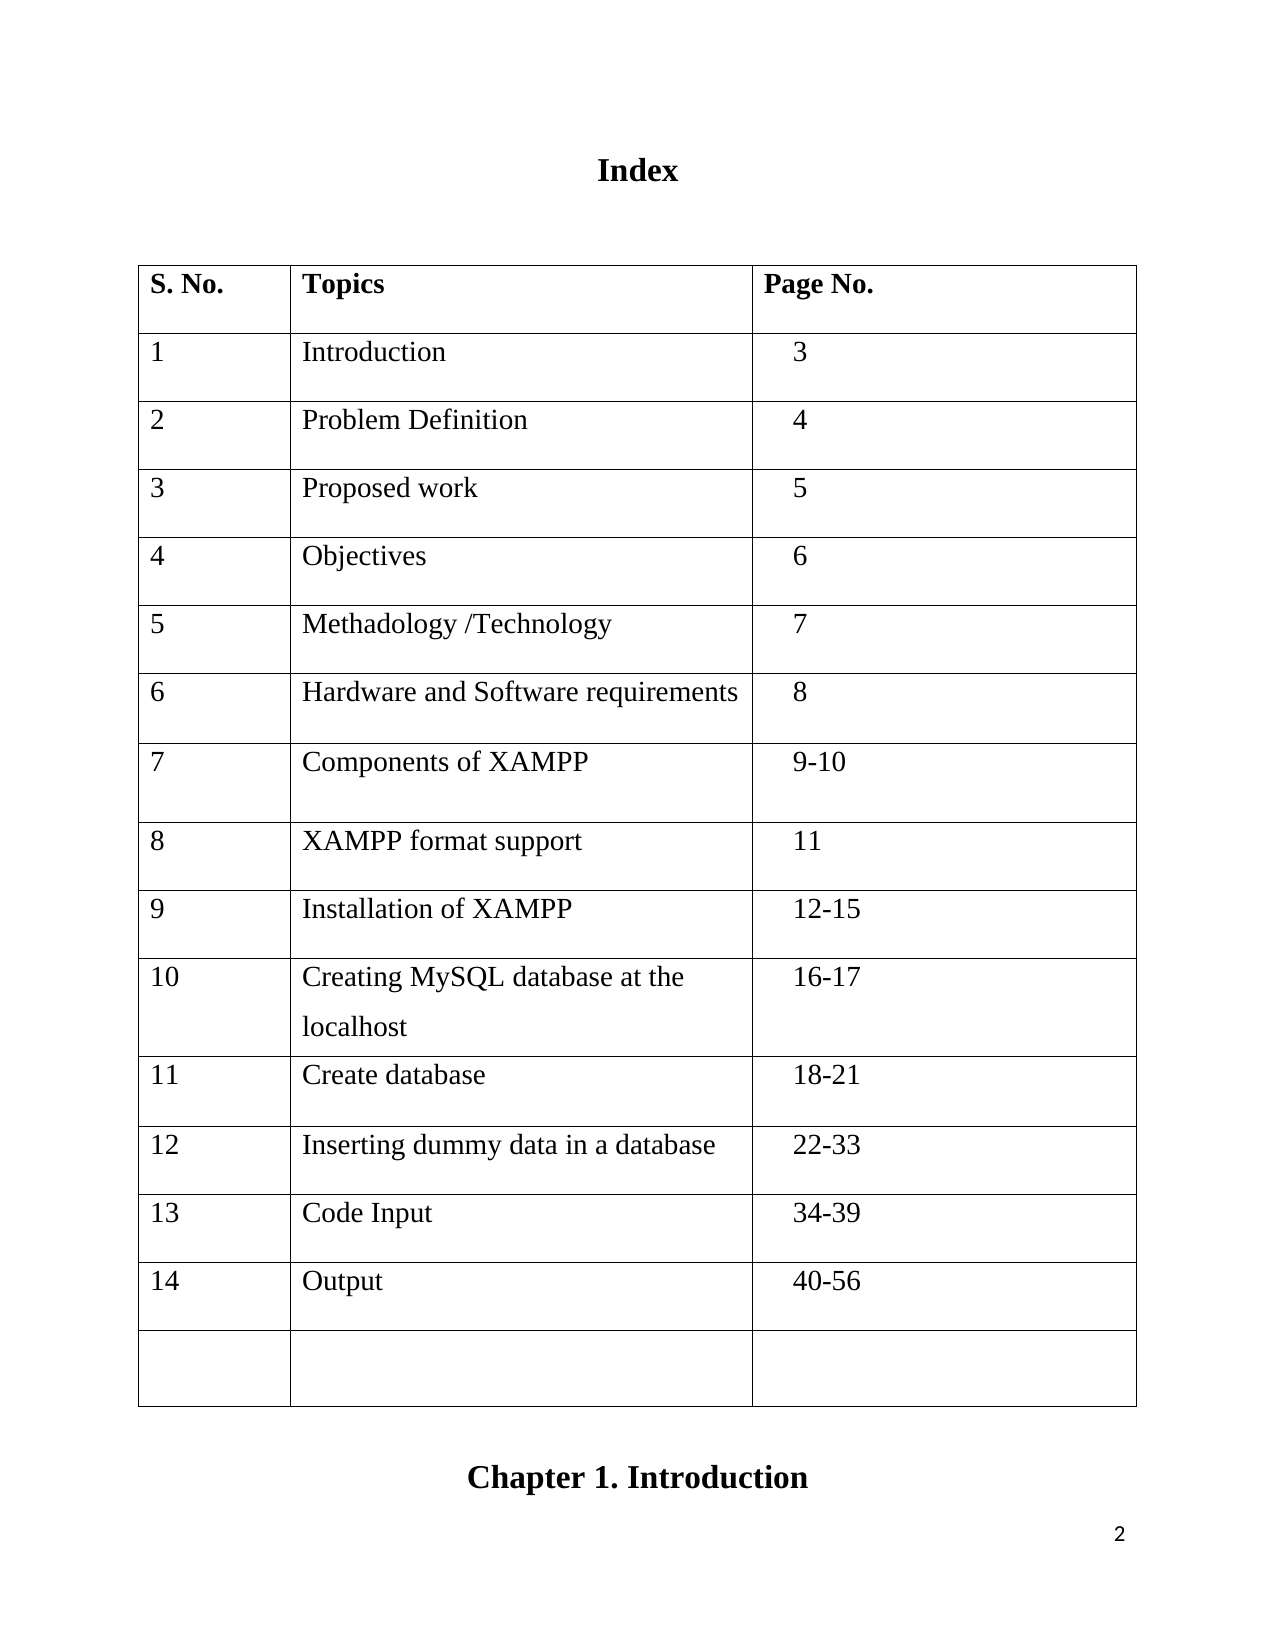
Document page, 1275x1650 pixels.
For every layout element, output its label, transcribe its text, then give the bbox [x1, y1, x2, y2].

table_cell Create database [291, 1057, 752, 1126]
table_cell Problem Definition [291, 402, 752, 469]
text Index [150, 150, 1125, 188]
table_cell 12-15 [753, 891, 1136, 958]
table_cell XAMPP format support [291, 823, 752, 890]
table_cell 5 [139, 606, 290, 673]
table_cell 40-56 [753, 1263, 1136, 1330]
table_cell [753, 1331, 1136, 1406]
table_cell 14 [139, 1263, 290, 1330]
table_cell Inserting dummy data in a database [291, 1127, 752, 1194]
table_cell 4 [139, 538, 290, 605]
table_cell 3 [753, 334, 1136, 401]
table_cell 18-21 [753, 1057, 1136, 1126]
table_cell 12 [139, 1127, 290, 1194]
table_cell 11 [139, 1057, 290, 1126]
table_cell 11 [753, 823, 1136, 890]
table_cell 7 [753, 606, 1136, 673]
table_cell Methadology /Technology [291, 606, 752, 673]
table_cell [291, 1331, 752, 1406]
table_header Page No. [753, 266, 1136, 333]
table_cell 3 [139, 470, 290, 537]
table_cell Proposed work [291, 470, 752, 537]
table_header S. No. [139, 266, 290, 333]
table_cell Code Input [291, 1195, 752, 1262]
table_cell 4 [753, 402, 1136, 469]
table_cell 6 [753, 538, 1136, 605]
table_cell 6 [139, 674, 290, 743]
text Chapter 1. Introduction [150, 1458, 1125, 1496]
table_cell 16-17 [753, 959, 1136, 1056]
table_cell 7 [139, 744, 290, 822]
table_cell 5 [753, 470, 1136, 537]
table_cell 8 [139, 823, 290, 890]
table_cell 8 [753, 674, 1136, 743]
table_cell Components of XAMPP [291, 744, 752, 822]
table_cell 9-10 [753, 744, 1136, 822]
table_cell 2 [139, 402, 290, 469]
table_cell Creating MySQL database at the localhost [291, 959, 752, 1056]
table_cell Hardware and Software requirements [291, 674, 752, 743]
table_cell Introduction [291, 334, 752, 401]
table_cell 22-33 [753, 1127, 1136, 1194]
table_cell Installation of XAMPP [291, 891, 752, 958]
table_cell 9 [139, 891, 290, 958]
table_cell 10 [139, 959, 290, 1056]
table_cell [139, 1331, 290, 1406]
table_cell 13 [139, 1195, 290, 1262]
table_cell Objectives [291, 538, 752, 605]
table_cell 1 [139, 334, 290, 401]
table_header Topics [291, 266, 752, 333]
table_cell 34-39 [753, 1195, 1136, 1262]
table_cell Output [291, 1263, 752, 1330]
